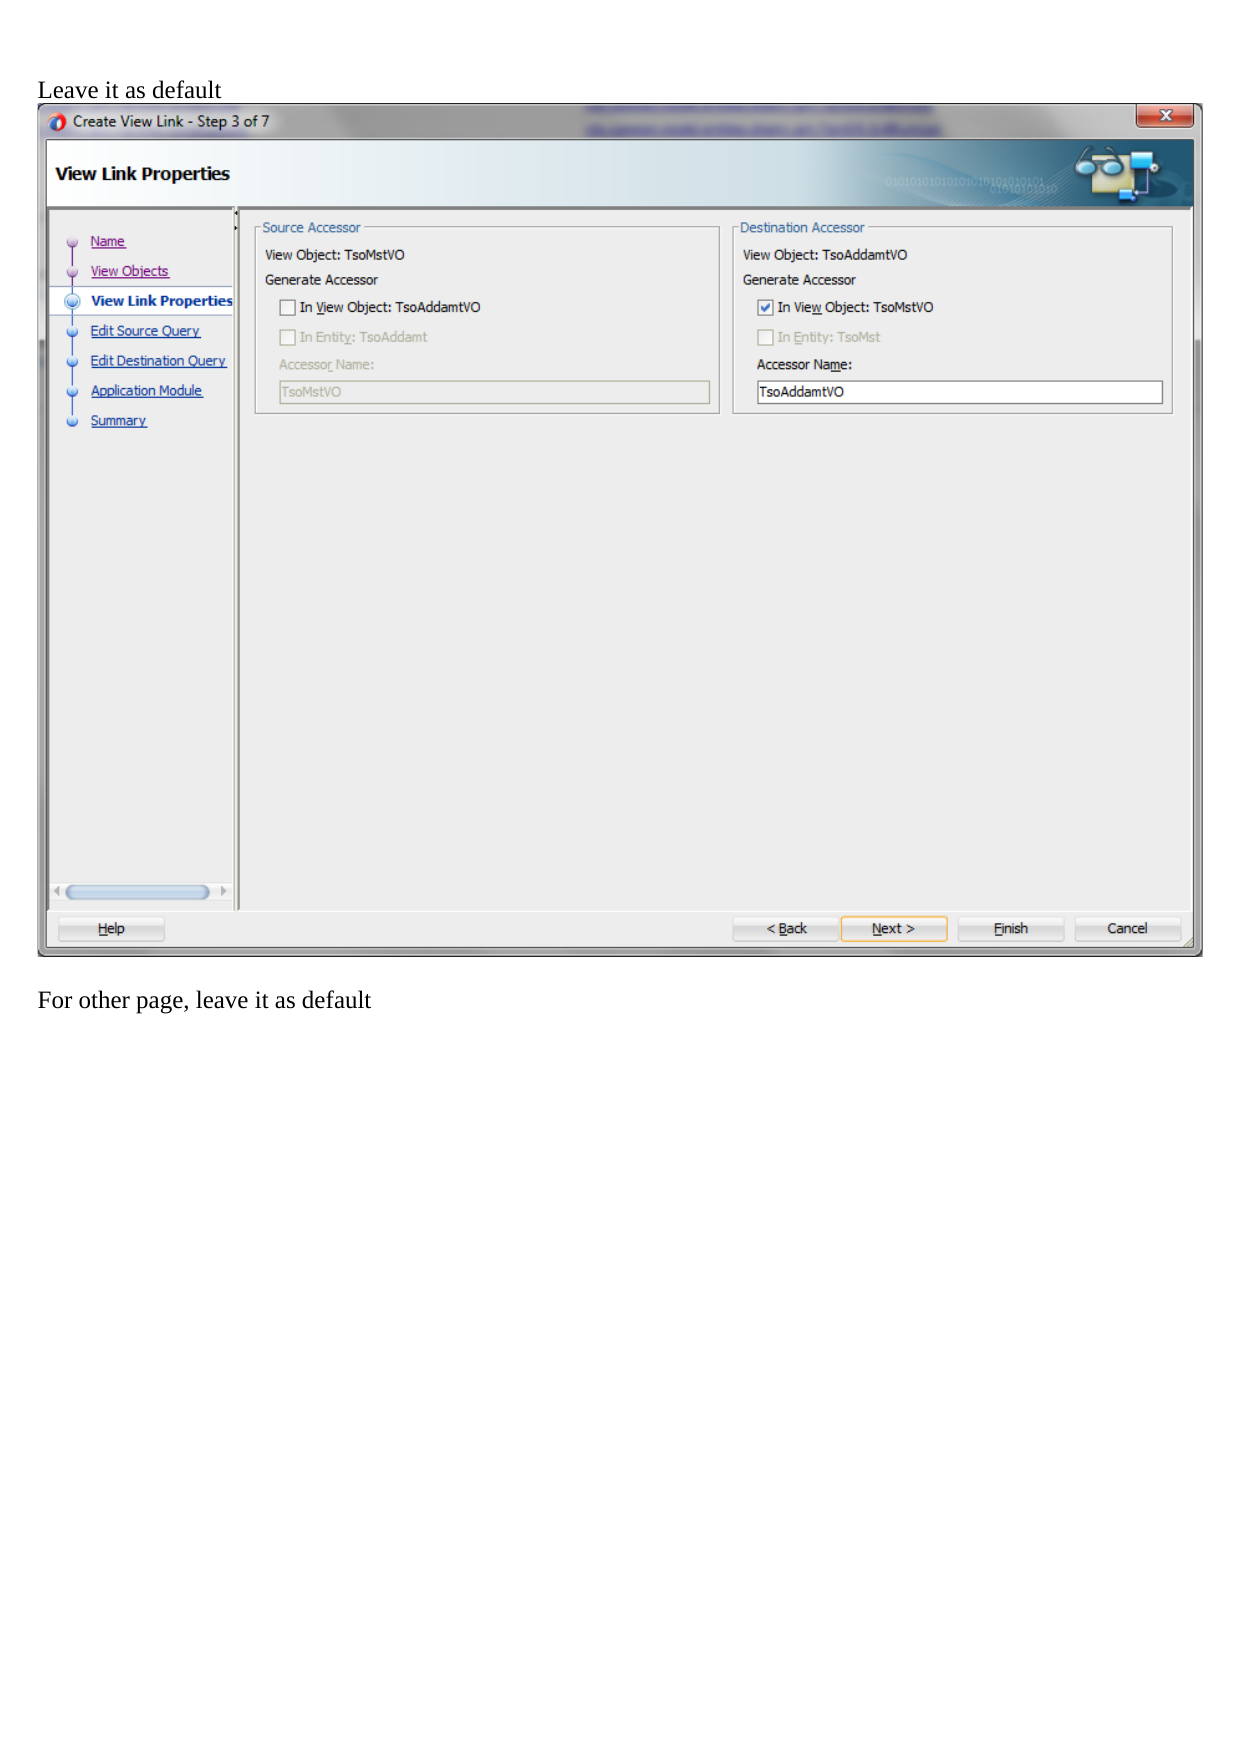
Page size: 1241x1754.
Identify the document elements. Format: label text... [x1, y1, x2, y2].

picture [37, 103, 1203, 957]
text For other page, leave it as default [37, 985, 1203, 1014]
text Leave it as default [37, 75, 1203, 103]
